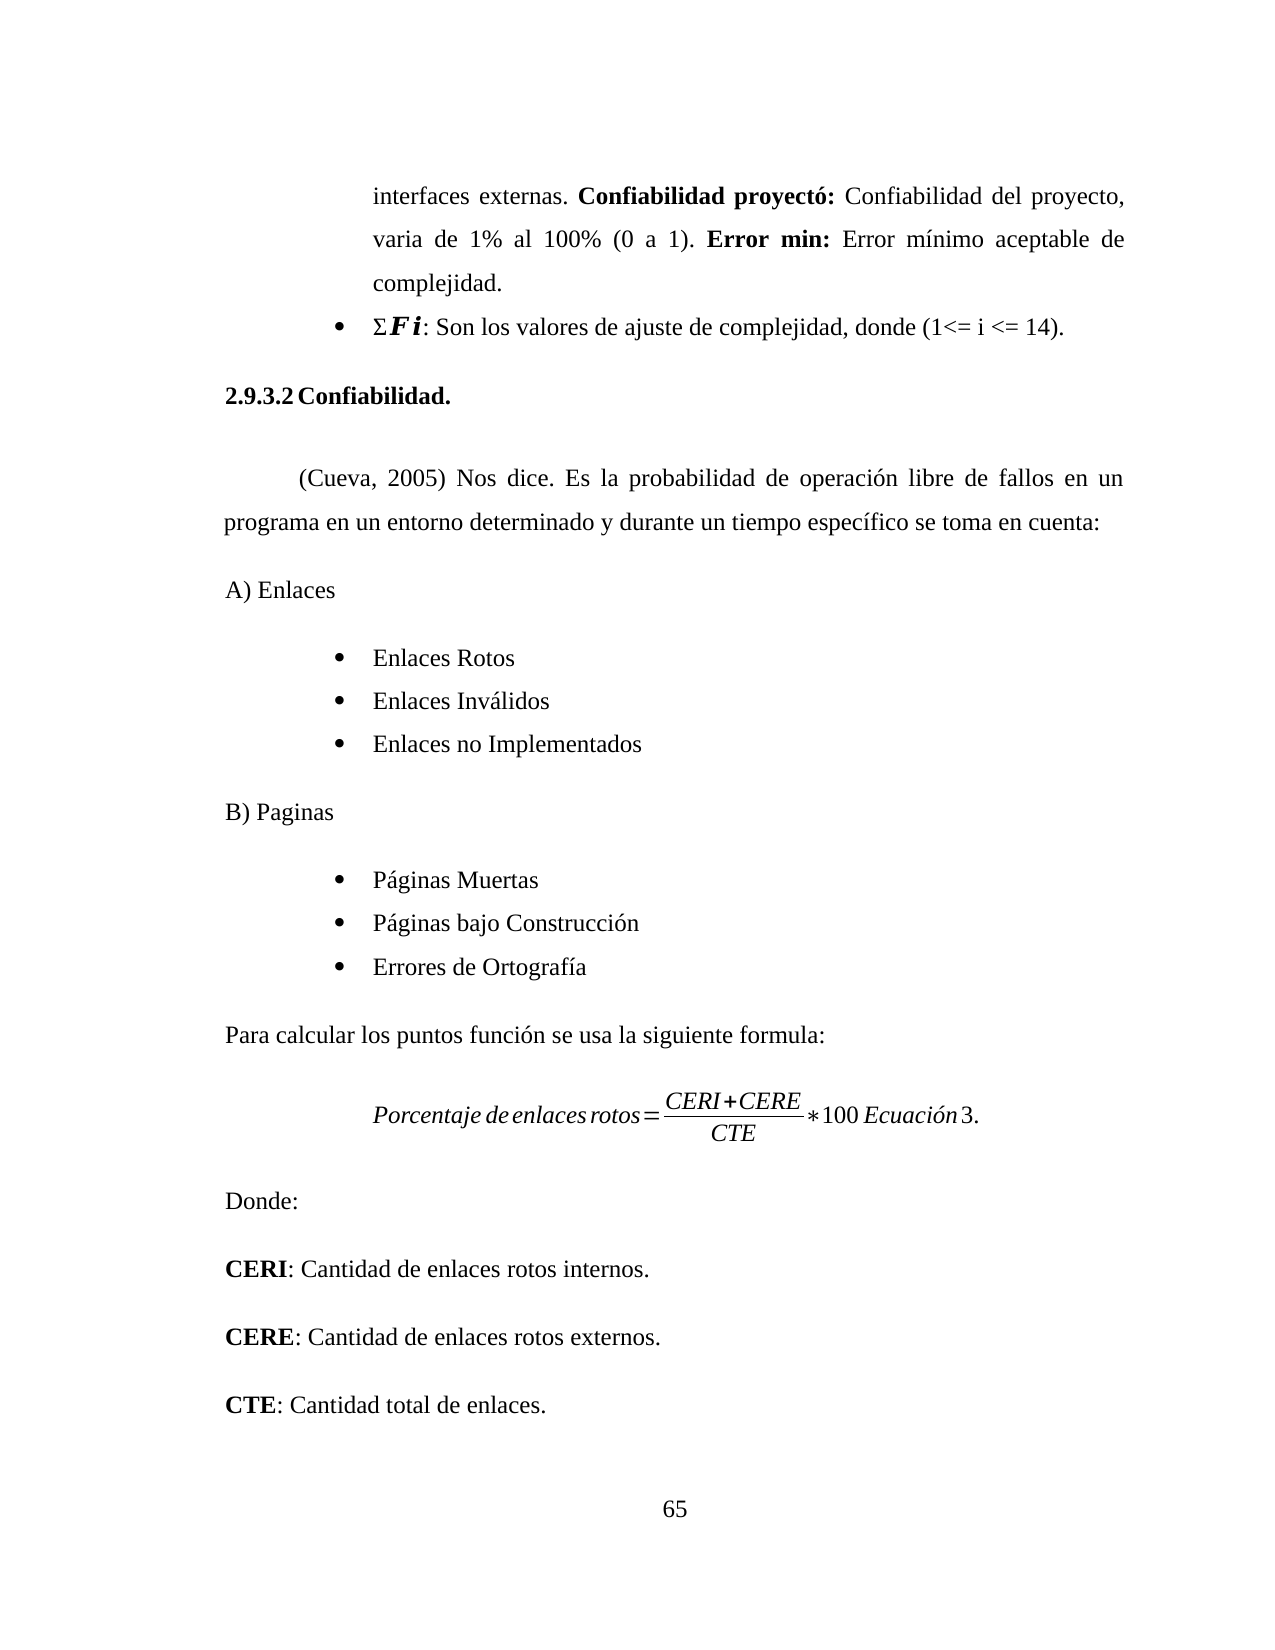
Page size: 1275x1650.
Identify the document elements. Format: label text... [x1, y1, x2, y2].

text CERI: Cantidad de enlaces rotos internos. [150, 1254, 1125, 1283]
text CERE: Cantidad de enlaces rotos externos. [150, 1322, 1125, 1351]
list Páginas bajo Construcción [335, 908, 1125, 937]
text Para calcular los puntos función se usa la siguiente formula: [150, 1020, 1125, 1048]
text B) Paginas [150, 797, 1125, 826]
text CTE: Cantidad total de enlaces. [150, 1391, 1125, 1419]
text (Cueva, 2005) Nos dice. Es la probabilidad de operación libre de fallos en un programa en un entorno determinado y durante un tiempo específico se toma en cuenta: [224, 463, 1125, 535]
text Donde: [150, 1186, 1125, 1215]
list Enlaces Inválidos [335, 686, 1125, 715]
subtitle Confiabilidad. [150, 381, 1125, 410]
list Errores de Ortografía [335, 952, 1125, 980]
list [335, 181, 1125, 296]
list Enlaces no Implementados [335, 729, 1125, 758]
list Enlaces Rotos [335, 643, 1125, 672]
text A) Enlaces [150, 575, 1125, 603]
list Σ𝑭𝒊: Son los valores de ajuste de complejidad, donde (1<= i <= 14). [335, 311, 1125, 341]
list Páginas Muertas [335, 865, 1125, 894]
